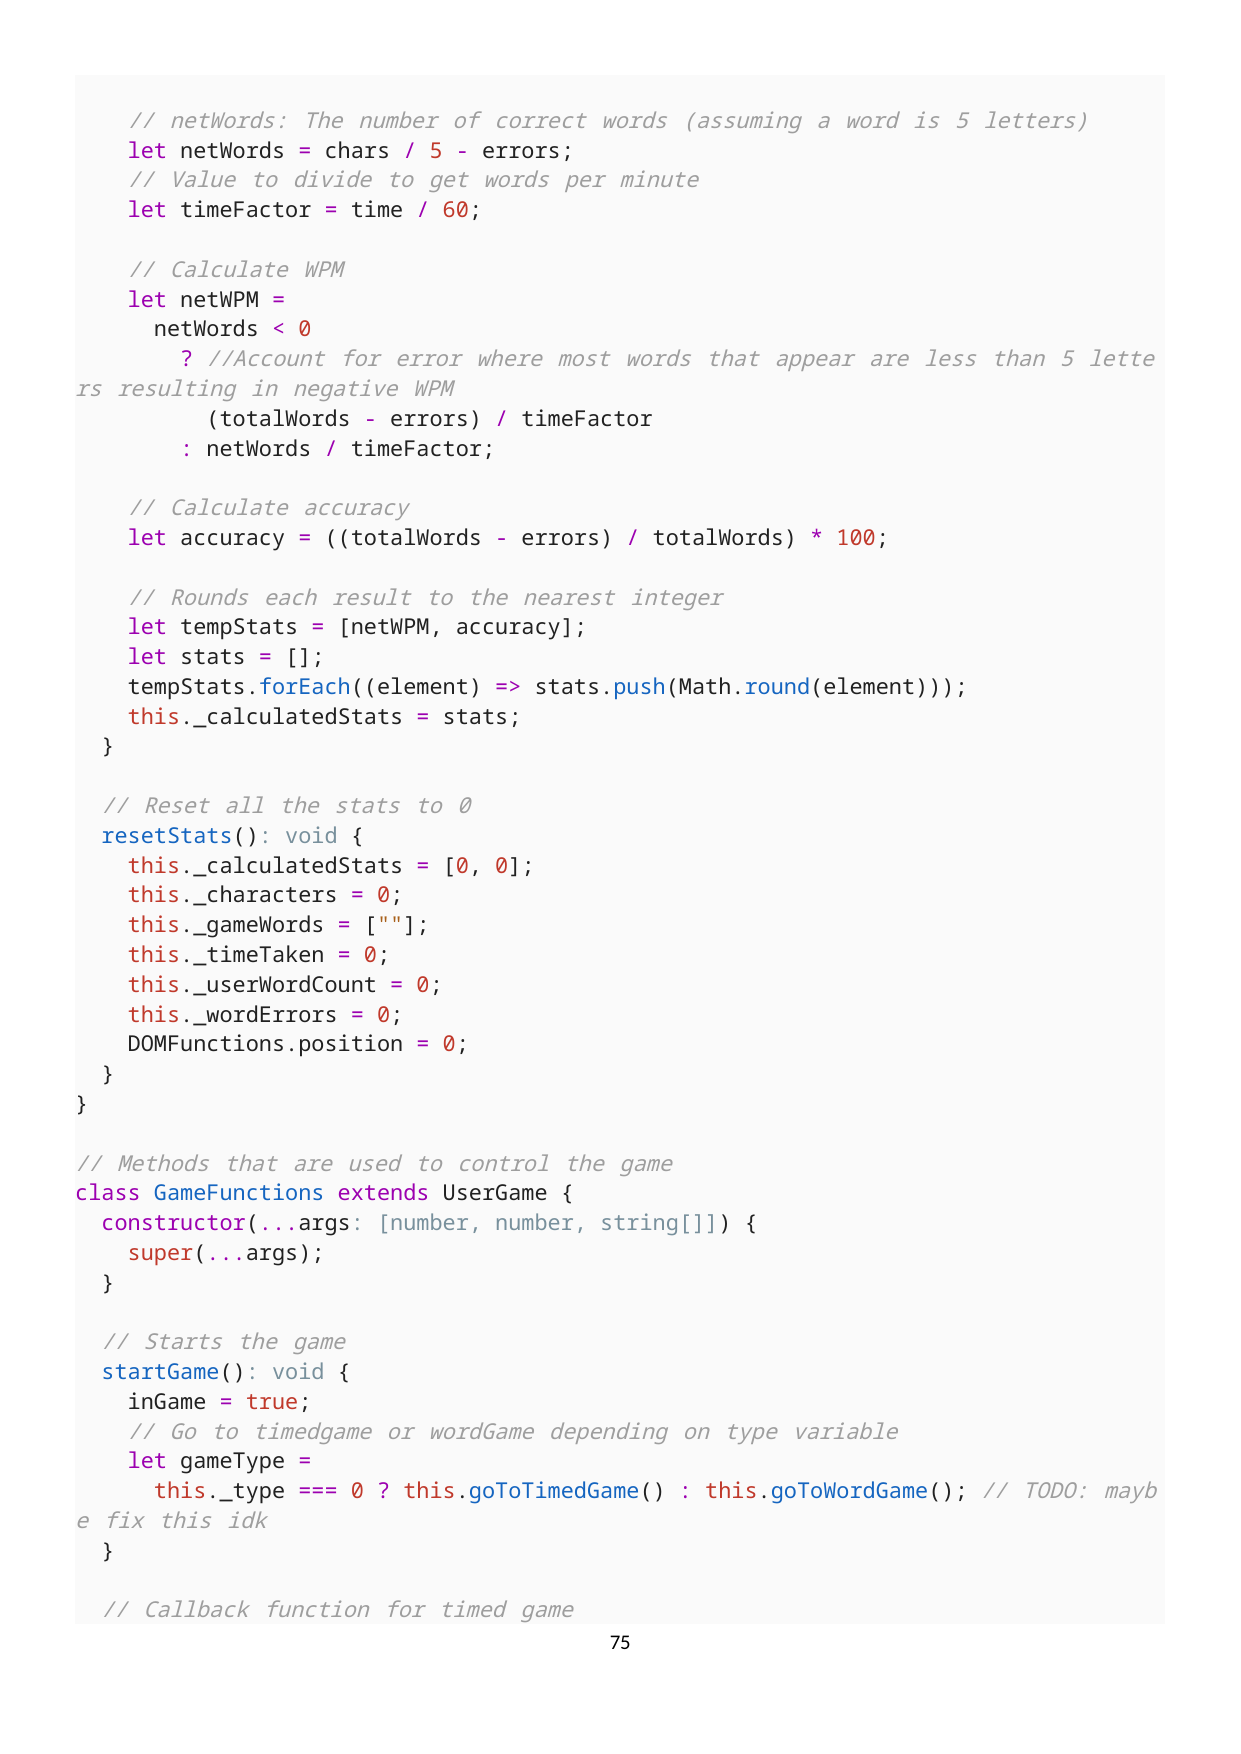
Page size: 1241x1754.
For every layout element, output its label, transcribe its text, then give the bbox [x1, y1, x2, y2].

text // Callback function for timed game [75, 1594, 1165, 1624]
text let netWPM = [75, 283, 1165, 313]
text netWords < 0 [75, 313, 1165, 343]
text // Value to divide to get words per minute [75, 164, 1165, 194]
text // Calculate WPM [75, 254, 1165, 283]
text // Go to timedgame or wordGame depending on type variable [75, 1416, 1165, 1445]
text this._calculatedStats = stats; [75, 701, 1165, 730]
text // Calculate accuracy [75, 492, 1165, 522]
text // Reset all the stats to 0 [75, 790, 1165, 820]
text let stats = []; [75, 641, 1165, 671]
text : netWords / timeFactor; [75, 432, 1165, 462]
text this._characters = 0; [75, 879, 1165, 909]
text // netWords: The number of correct words (assuming a word is 5 letters) [75, 105, 1165, 134]
text let timeFactor = time / 60; [75, 194, 1165, 224]
text // Methods that are used to control the game [75, 1147, 1165, 1177]
text this._userWordCount = 0; [75, 969, 1165, 998]
text ? //Account for error where most words that appear are less than 5 letters resulting in negative WPM [75, 343, 1165, 403]
text startGame(): void { [75, 1356, 1165, 1386]
text class GameFunctions extends UserGame { [75, 1177, 1165, 1207]
text resetStats(): void { [75, 820, 1165, 849]
text // Rounds each result to the nearest integer [75, 581, 1165, 611]
text let tempStats = [netWPM, accuracy]; [75, 611, 1165, 641]
text } [75, 730, 1165, 760]
text this._gameWords = [""]; [75, 909, 1165, 939]
text this._calculatedStats = [0, 0]; [75, 849, 1165, 879]
text inGame = true; [75, 1386, 1165, 1416]
text let gameType = [75, 1445, 1165, 1475]
text } [75, 1535, 1165, 1564]
text this._timeTaken = 0; [75, 939, 1165, 969]
text DOMFunctions.position = 0; [75, 1028, 1165, 1058]
text tempStats.forEach((element) => stats.push(Math.round(element))); [75, 671, 1165, 701]
text let netWords = chars / 5 - errors; [75, 134, 1165, 164]
text // Starts the game [75, 1326, 1165, 1356]
text let accuracy = ((totalWords - errors) / totalWords) * 100; [75, 522, 1165, 552]
text } [75, 1267, 1165, 1296]
text } [75, 1088, 1165, 1118]
text this._type === 0 ? this.goToTimedGame() : this.goToWordGame(); // TODO: maybe fix this idk [75, 1475, 1165, 1535]
text } [75, 1058, 1165, 1088]
text constructor(...args: [number, number, string[]]) { [75, 1207, 1165, 1237]
text super(...args); [75, 1237, 1165, 1267]
text (totalWords - errors) / timeFactor [75, 403, 1165, 432]
text this._wordErrors = 0; [75, 998, 1165, 1028]
